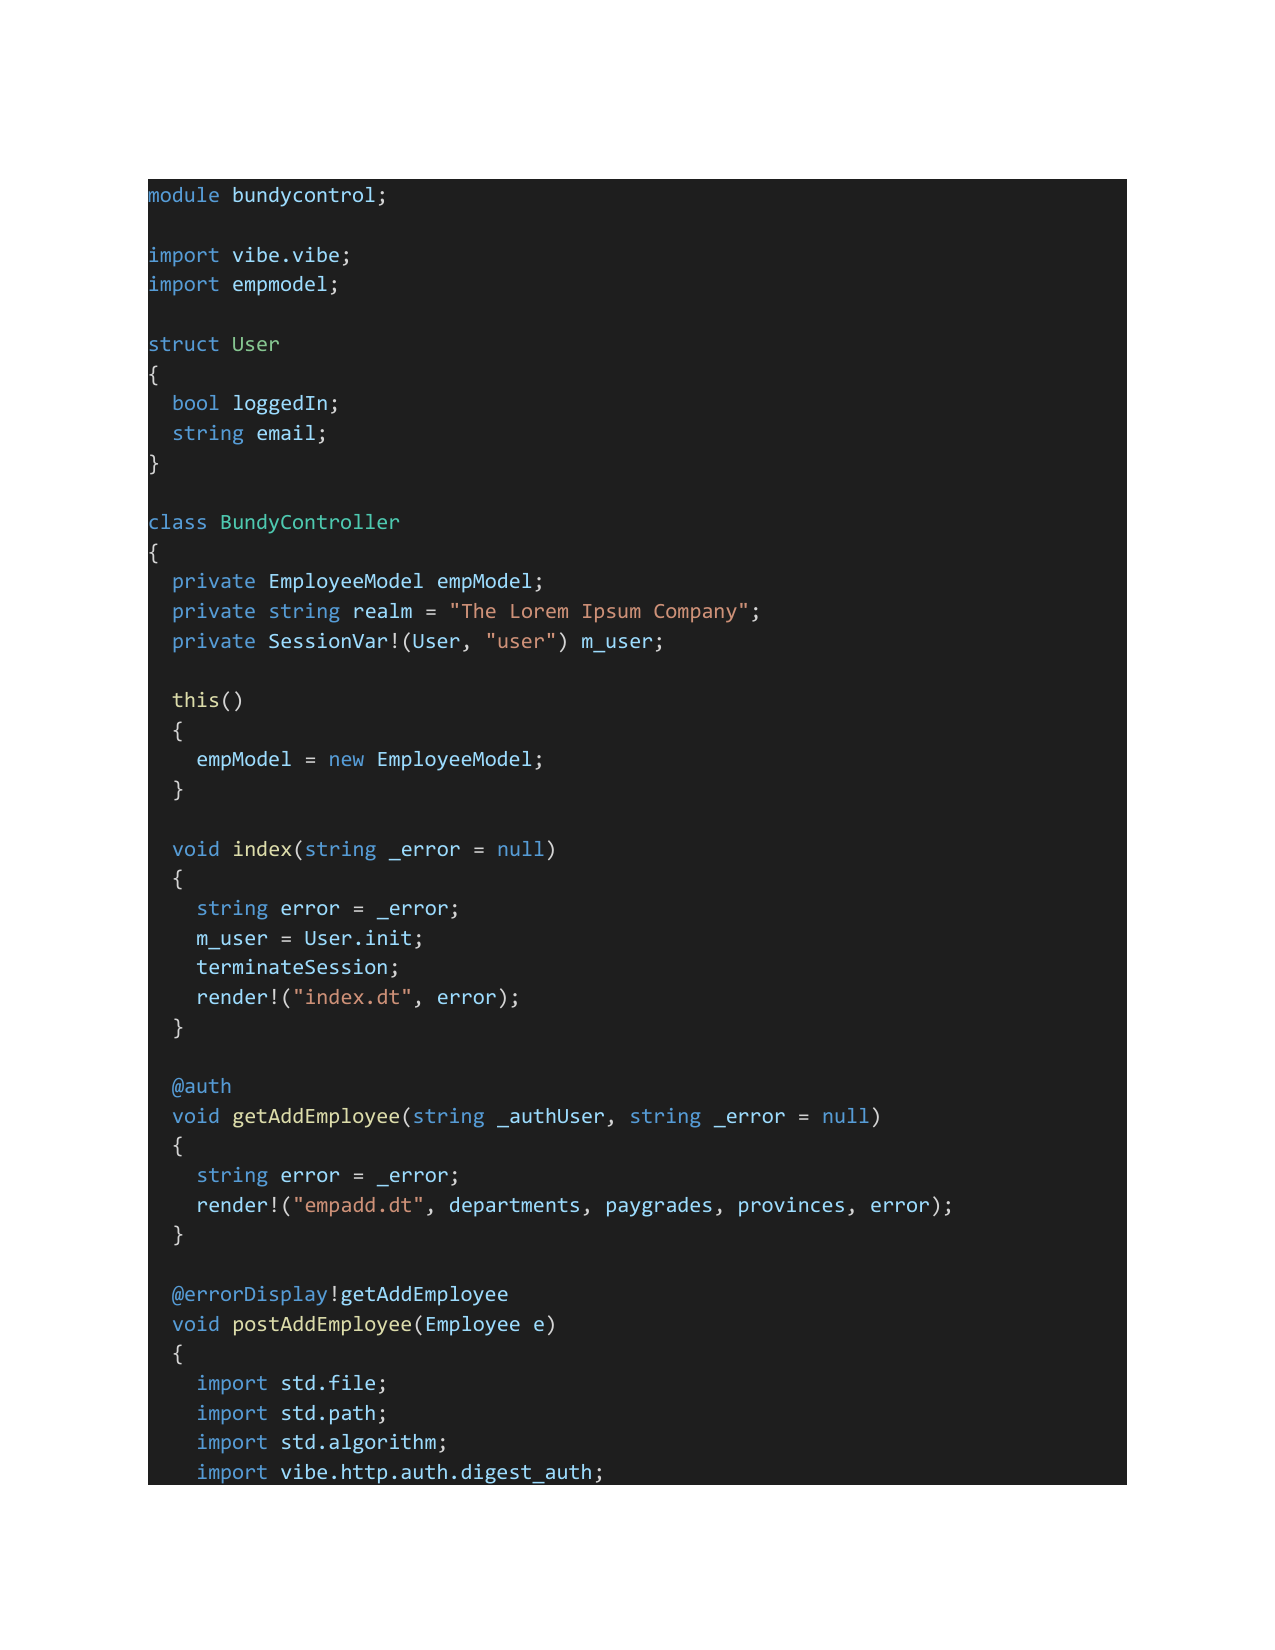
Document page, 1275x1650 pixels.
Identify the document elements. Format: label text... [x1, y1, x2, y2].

text { [148, 357, 1127, 387]
text } [148, 446, 1127, 476]
text } [148, 772, 1127, 802]
text private SessionVar!(User, "user") m_user; [148, 624, 1127, 654]
text private string realm = "The Lorem Ipsum Company"; [148, 594, 1127, 624]
text import std.path; [148, 1396, 1127, 1426]
text @errorDisplay!getAddEmployee [148, 1277, 1127, 1307]
text string email; [148, 416, 1127, 446]
text bool loggedIn; [148, 387, 1127, 416]
text empModel = new EmployeeModel; [148, 743, 1127, 772]
text string error = _error; [148, 891, 1127, 921]
text render!("empadd.dt", departments, paygrades, provinces, error); [148, 1188, 1127, 1218]
text import empmodel; [148, 268, 1127, 297]
text @auth [148, 1069, 1127, 1099]
text import std.algorithm; [148, 1426, 1127, 1455]
text class BundyController [148, 505, 1127, 535]
text m_user = User.init; [148, 921, 1127, 951]
text void index(string _error = null) [148, 832, 1127, 862]
text module bundycontrol; [148, 179, 1127, 208]
text } [148, 1010, 1127, 1040]
text import std.file; [148, 1366, 1127, 1396]
text string error = _error; [148, 1158, 1127, 1188]
text this() [148, 683, 1127, 713]
text render!("index.dt", error); [148, 980, 1127, 1010]
text { [148, 862, 1127, 891]
text import vibe.http.auth.digest_auth; [148, 1455, 1127, 1485]
text void getAddEmployee(string _authUser, string _error = null) [148, 1099, 1127, 1129]
text private EmployeeModel empModel; [148, 565, 1127, 594]
text { [148, 535, 1127, 565]
text terminateSession; [148, 951, 1127, 980]
text { [148, 1129, 1127, 1158]
text import vibe.vibe; [148, 238, 1127, 268]
text { [148, 713, 1127, 743]
text { [148, 1337, 1127, 1366]
text } [148, 1218, 1127, 1247]
text struct User [148, 327, 1127, 357]
text void postAddEmployee(Employee e) [148, 1307, 1127, 1337]
